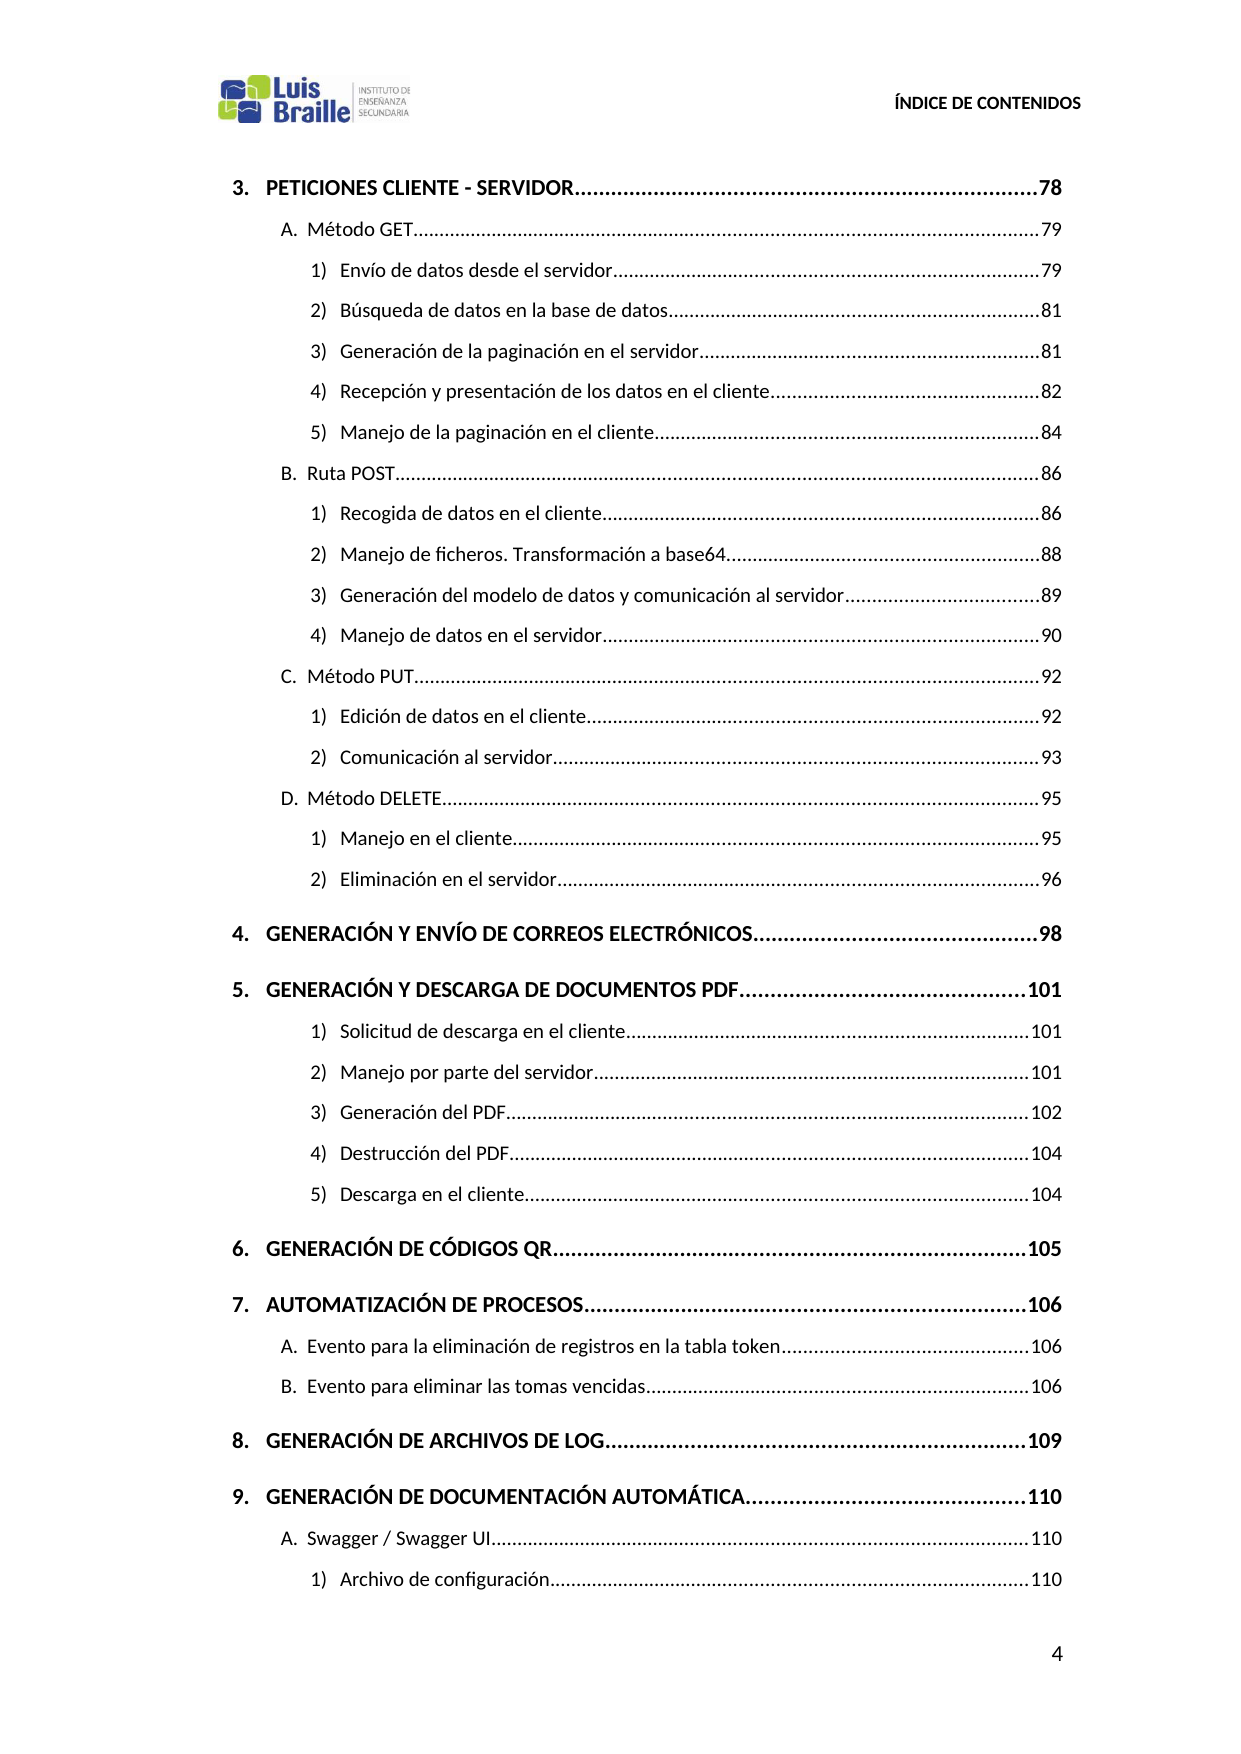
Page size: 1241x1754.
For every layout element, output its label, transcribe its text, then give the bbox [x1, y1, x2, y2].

text 1) Solicitud de descarga en el cliente 101 [310, 1018, 1063, 1044]
text 6. GENERACIÓN DE CÓDIGOS QR 105 [232, 1234, 1063, 1262]
text 4) Manejo de datos en el servidor 90 [310, 622, 1063, 648]
text 5) Descarga en el cliente 104 [310, 1181, 1063, 1206]
text 1) Recogida de datos en el cliente 86 [310, 501, 1063, 526]
text 5. GENERACIÓN Y DESCARGA DE DOCUMENTOS PDF 101 [232, 975, 1063, 1003]
text 2) Búsqueda de datos en la base de datos 81 [310, 297, 1063, 323]
text 8. GENERACIÓN DE ARCHIVOS DE LOG 109 [232, 1427, 1063, 1455]
text 4. GENERACIÓN Y ENVÍO DE CORREOS ELECTRÓNICOS 98 [232, 919, 1063, 947]
text 9. GENERACIÓN DE DOCUMENTACIÓN AUTOMÁTICA 110 [232, 1482, 1063, 1510]
text 3) Generación del modelo de datos y comunicación al servidor 89 [310, 582, 1063, 607]
text B. Evento para eliminar las tomas vencidas 106 [281, 1373, 1063, 1399]
text 3) Generación de la paginación en el servidor 81 [310, 338, 1063, 363]
text 1) Archivo de configuración 110 [310, 1566, 1063, 1592]
text 7. AUTOMATIZACIÓN DE PROCESOS 106 [232, 1290, 1063, 1318]
text A. Evento para la eliminación de registros en la tabla token 106 [281, 1333, 1063, 1358]
text 1) Envío de datos desde el servidor 79 [310, 257, 1063, 282]
text 1) Edición de datos en el cliente 92 [310, 704, 1063, 729]
text C. Método PUT 92 [281, 663, 1063, 688]
text A. Método GET 79 [281, 216, 1063, 242]
text 2) Manejo por parte del servidor 101 [310, 1059, 1063, 1084]
text D. Método DELETE 95 [281, 785, 1063, 810]
text 3. PETICIONES CLIENTE - SERVIDOR 78 [232, 173, 1063, 201]
text 4) Destrucción del PDF 104 [310, 1140, 1063, 1166]
text 4) Recepción y presentación de los datos en el cliente 82 [310, 379, 1063, 404]
text B. Ruta POST 86 [281, 460, 1063, 485]
text 2) Manejo de ficheros. Transformación a base64. 88 [310, 541, 1063, 567]
text 5) Manejo de la paginación en el cliente 84 [310, 419, 1063, 445]
text 2) Eliminación en el servidor 96 [310, 866, 1063, 892]
text A. Swagger / Swagger UI 110 [281, 1526, 1063, 1551]
text 2) Comunicación al servidor 93 [310, 744, 1063, 770]
text 3) Generación del PDF 102 [310, 1099, 1063, 1125]
text 1) Manejo en el cliente 95 [310, 826, 1063, 851]
